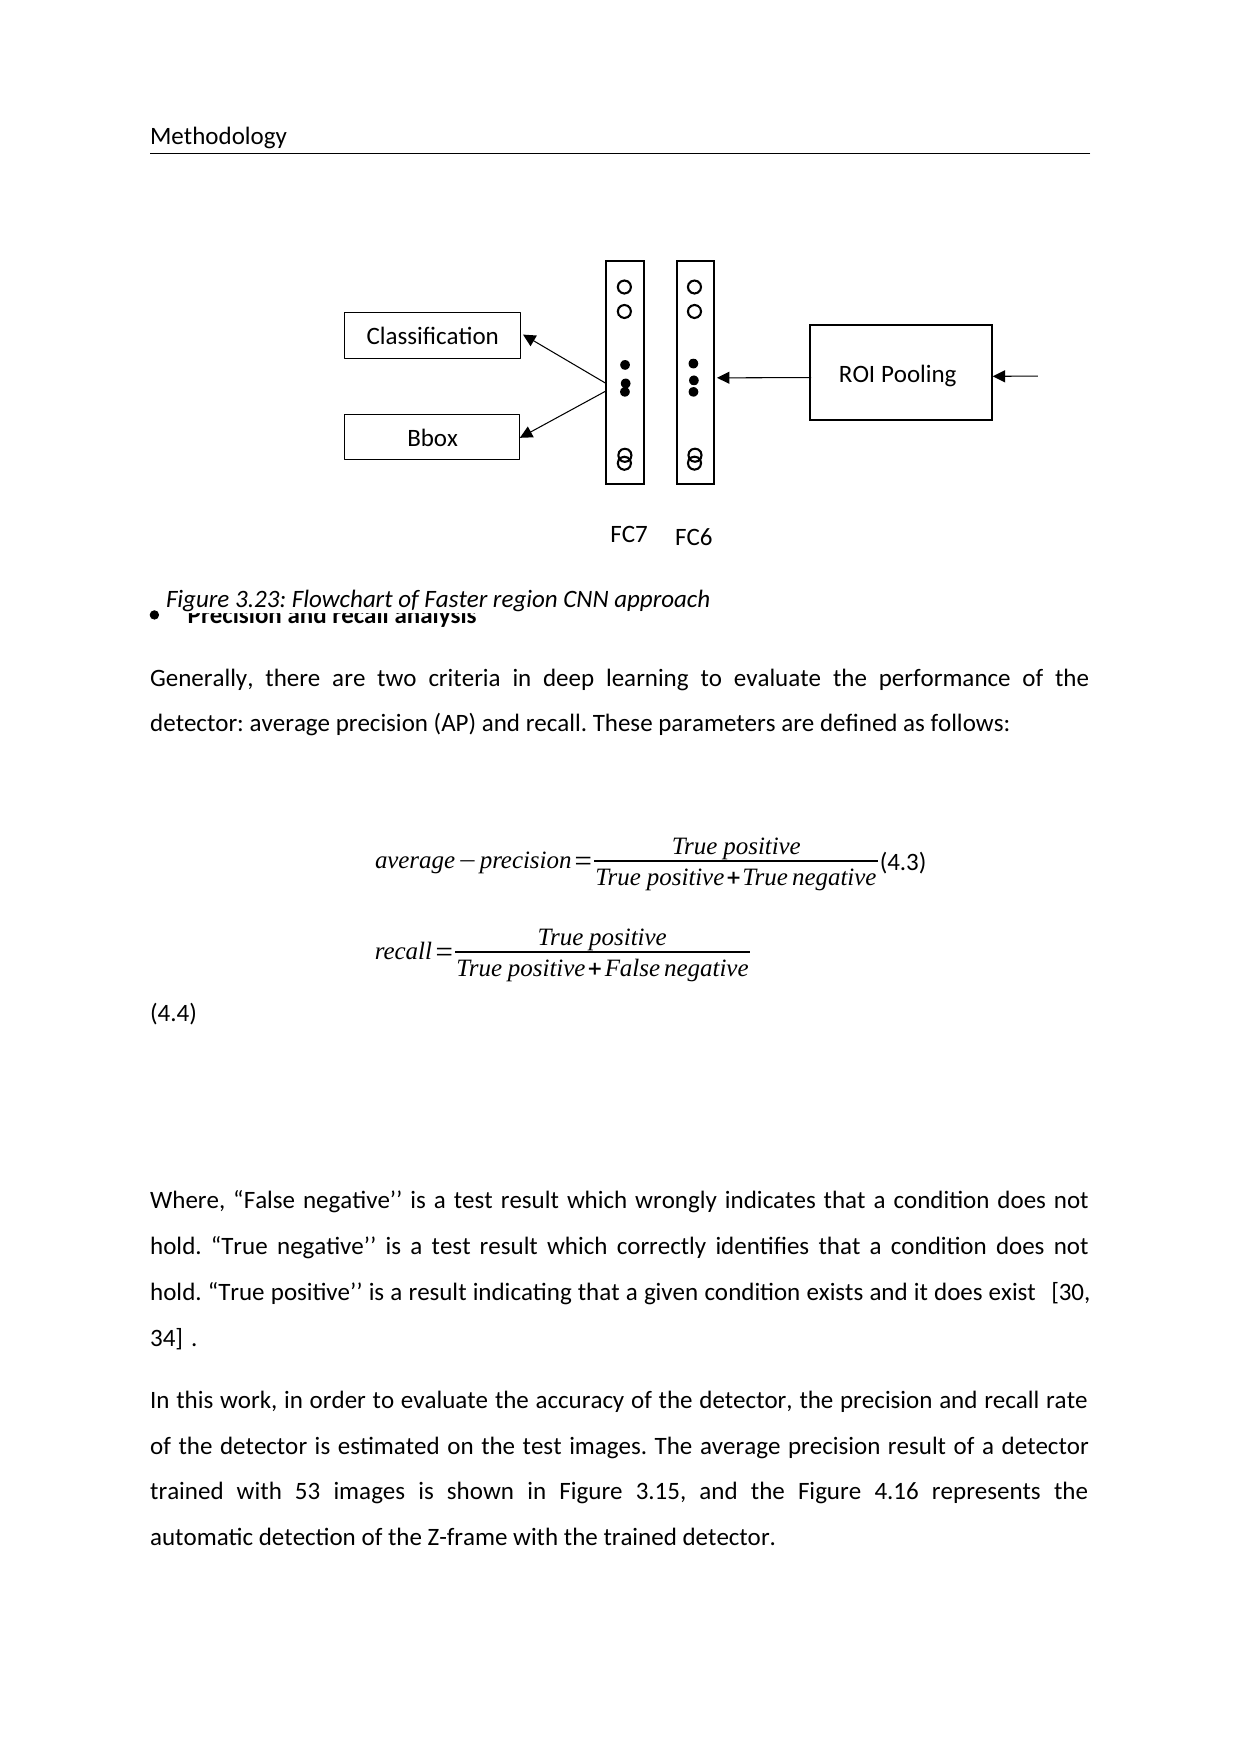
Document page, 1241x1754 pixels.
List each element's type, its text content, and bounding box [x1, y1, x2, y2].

text Generally, there are two criteria in deep learning to evaluate the performance of the detector: average precision (AP) and recall. These parameters are defined as follows: [150, 662, 1090, 738]
text Where, “False negative’’ is a test result which wrongly indicates that a condition does not hold. “True negative’’ is a test result which correctly identifies that a condition does not hold. “True positive’’ is a result indicating that a given condition exists and it does exist . [150, 1184, 1090, 1352]
text (4.4) [150, 923, 1090, 1028]
text (4.3) [300, 832, 1090, 891]
text In this work, in order to evaluate the accuracy of the detector, the precision and recall rate of the detector is estimated on the test images. The average precision result of a detector trained with 53 images is shown in Figure 3.15, and the Figure 4.16 represents the automatic detection of the Z-frame with the trained detector. [150, 1384, 1090, 1552]
list Precision and recall analysis [150, 599, 1090, 630]
